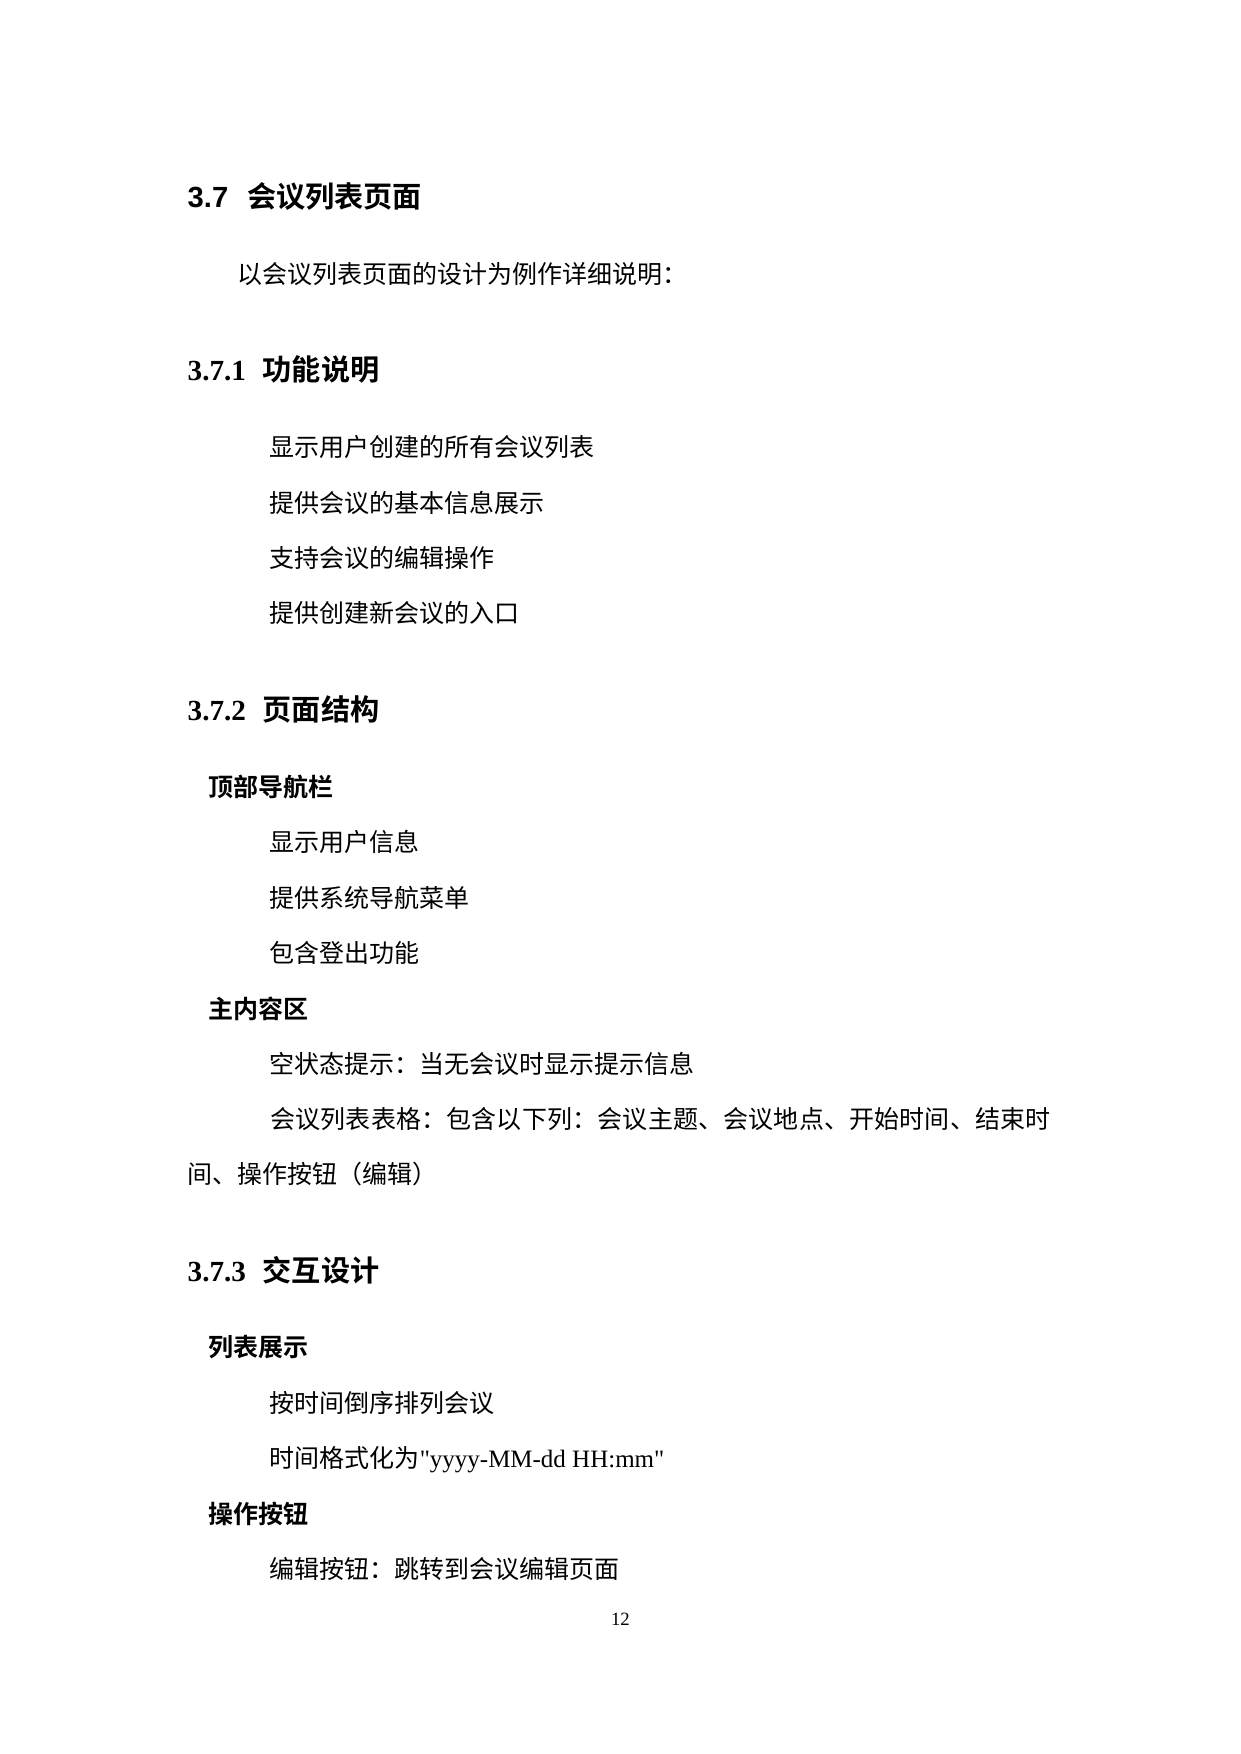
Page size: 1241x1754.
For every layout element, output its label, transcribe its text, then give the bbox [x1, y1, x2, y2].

subtitle 交互设计 [187, 1236, 1053, 1301]
text  提供系统导航菜单 [187, 878, 1053, 914]
text  显示用户信息 [187, 823, 1053, 859]
text 操作按钮 [187, 1494, 1053, 1530]
text  按时间倒序排列会议 [187, 1383, 1053, 1419]
text 列表展示 [187, 1328, 1053, 1364]
text  显示用户创建的所有会议列表 [187, 428, 1053, 464]
text  包含登出功能 [187, 934, 1053, 970]
text 主内容区 [187, 989, 1053, 1025]
text  编辑按钮：跳转到会议编辑页面 [187, 1549, 1053, 1586]
text 顶部导航栏 [187, 767, 1053, 804]
text  提供创建新会议的入口 [187, 594, 1053, 630]
text  空状态提示：当无会议时显示提示信息 [187, 1044, 1053, 1081]
subtitle 会议列表页面 [187, 162, 1053, 227]
text 以会议列表页面的设计为例作详细说明： [187, 254, 1053, 290]
text  支持会议的编辑操作 [187, 538, 1053, 575]
text  会议列表表格：包含以下列：会议主题、会议地点、开始时间、结束时间、操作按钮（编辑） [187, 1100, 1053, 1191]
subtitle 功能说明 [187, 336, 1053, 401]
text  时间格式化为"yyyy-MM-dd HH:mm" [187, 1439, 1053, 1475]
subtitle 页面结构 [187, 675, 1053, 740]
text  提供会议的基本信息展示 [187, 483, 1053, 519]
